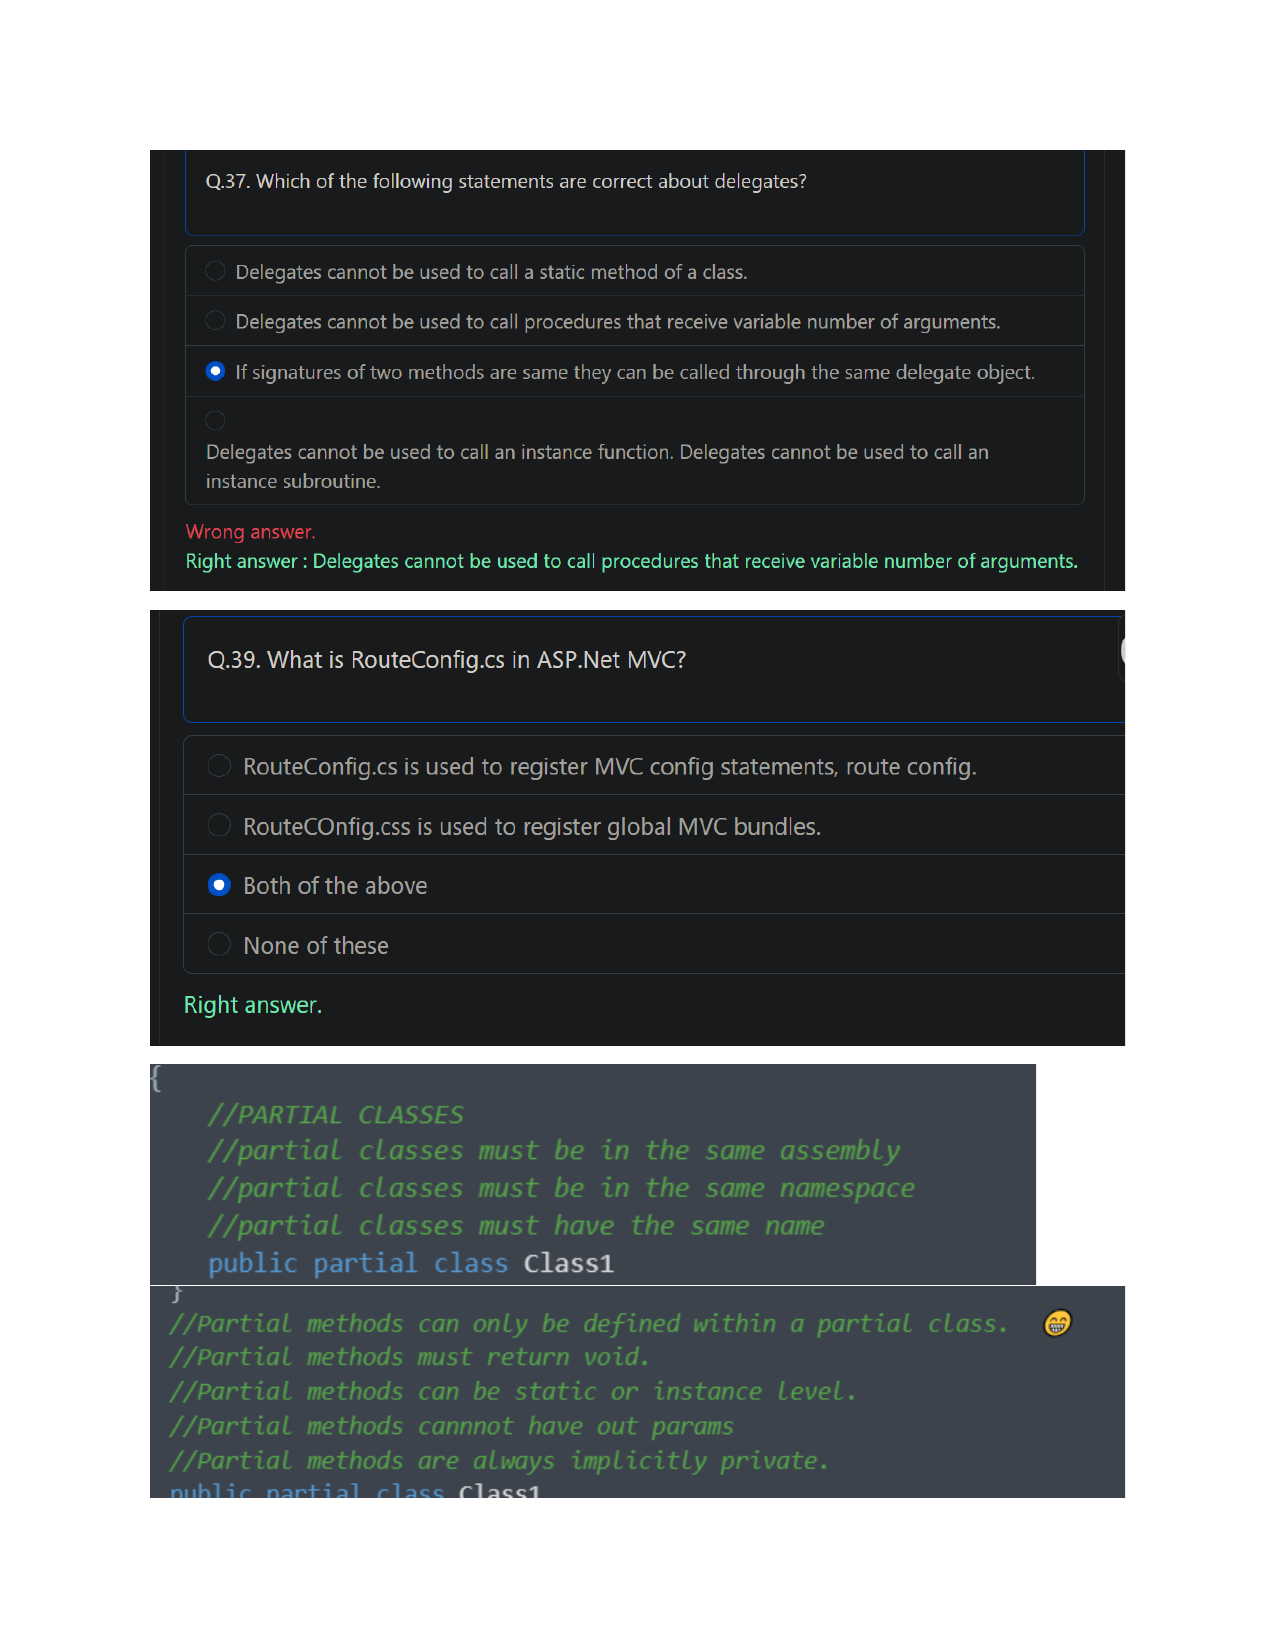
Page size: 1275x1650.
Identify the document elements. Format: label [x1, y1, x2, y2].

picture [150, 610, 1125, 1046]
picture [150, 1286, 1125, 1498]
picture [150, 1064, 1037, 1285]
picture [150, 150, 1125, 591]
